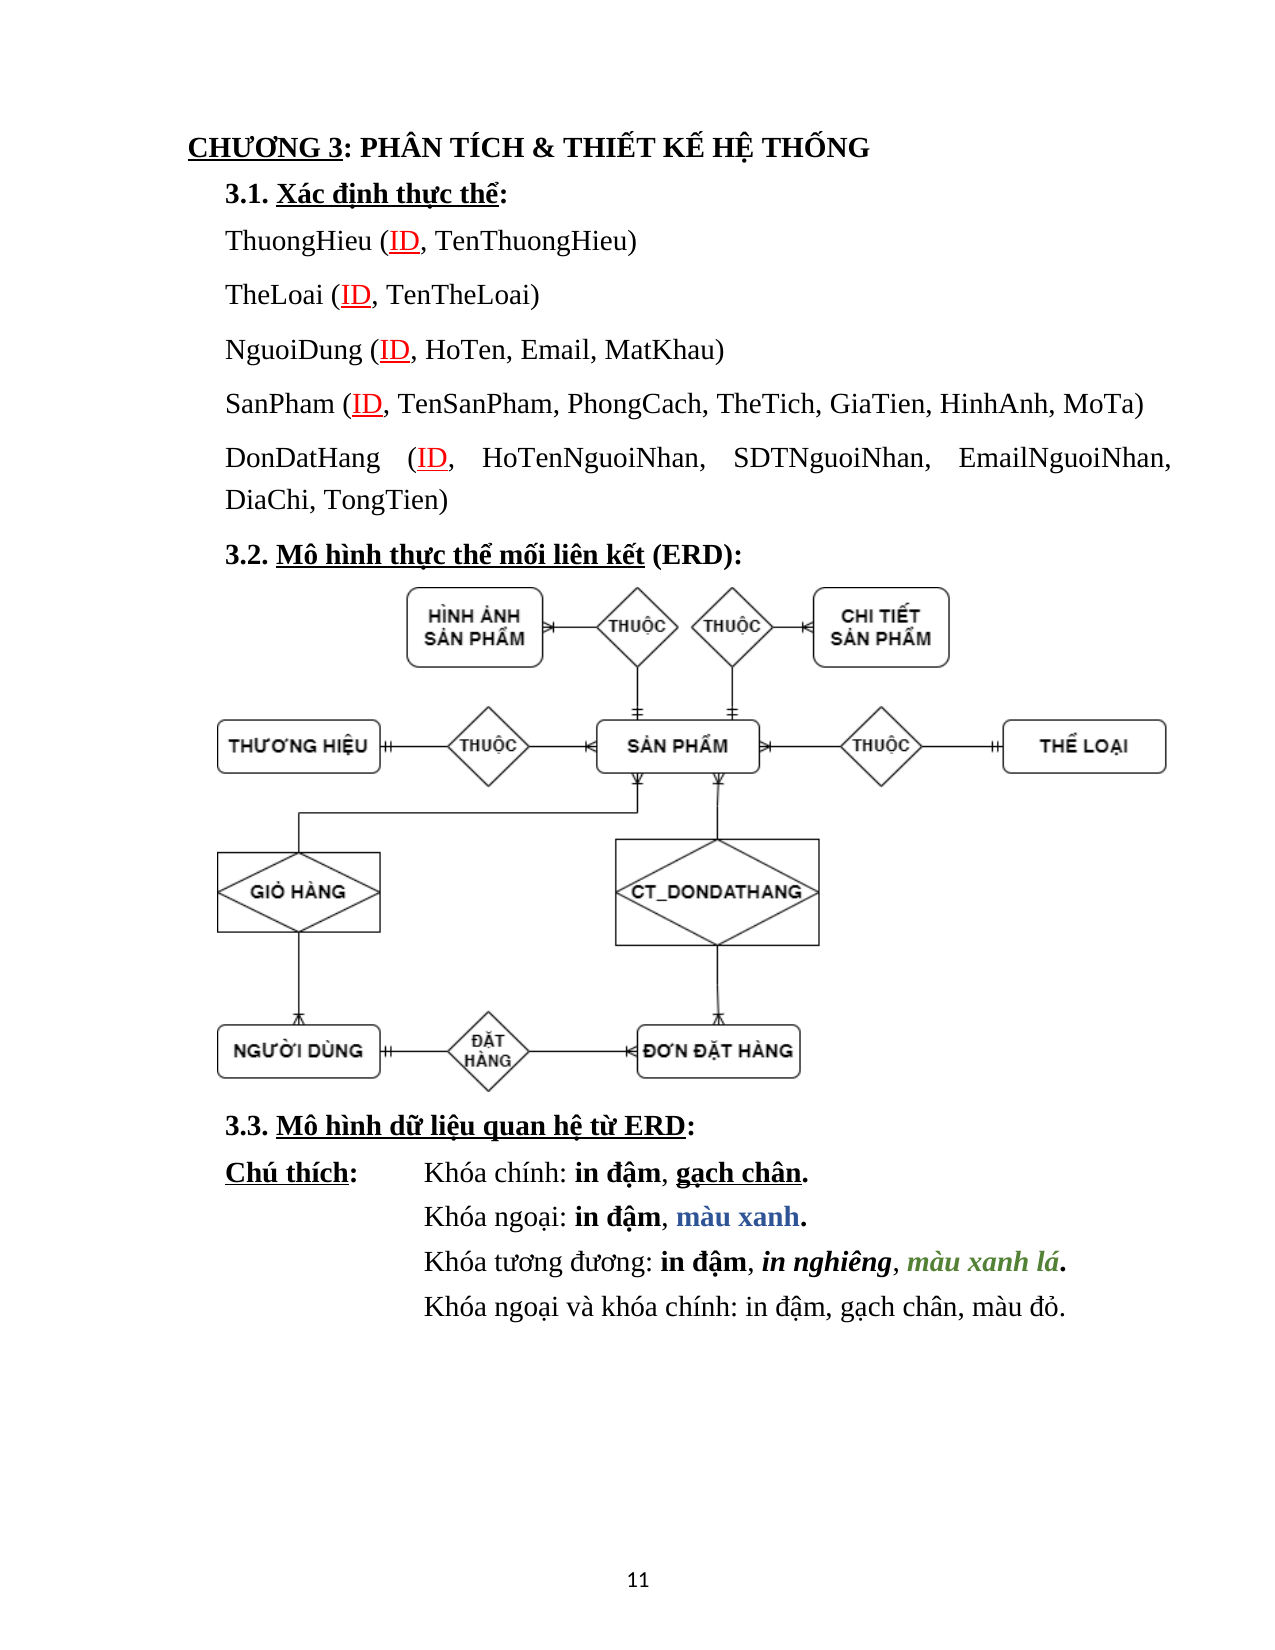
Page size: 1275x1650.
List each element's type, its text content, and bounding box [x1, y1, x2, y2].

text Khóa tương đương: in đậm, in nghiêng, màu xanh lá. [187, 1244, 1172, 1278]
text SanPham (ID, TenSanPham, PhongCach, TheTich, GiaTien, HinhAnh, MoTa) [225, 386, 1172, 420]
text Chú thích: Khóa chính: in đậm, gạch chân. [187, 1155, 1172, 1188]
text NguoiDung (ID, HoTen, Email, MatKhau) [225, 332, 1172, 365]
picture [217, 587, 1168, 1092]
subtitle CHƯƠNG 3: PHÂN TÍCH & THIẾT KẾ HỆ THỐNG [187, 130, 1172, 164]
subtitle 3.1. Xác định thực thể: [187, 176, 1172, 210]
text Khóa ngoại: in đậm, màu xanh. [187, 1199, 1172, 1233]
text DonDatHang (ID, HoTenNguoiNhan, SDTNguoiNhan, EmailNguoiNhan, DiaChi, TongTien) [225, 441, 1172, 516]
text ThuongHieu (ID, TenThuongHieu) [225, 223, 1172, 257]
text Khóa ngoại và khóa chính: in đậm, gạch chân, màu đỏ. [187, 1289, 1172, 1323]
subtitle 3.3. Mô hình dữ liệu quan hệ từ ERD: [187, 1108, 1172, 1141]
subtitle 3.2. Mô hình thực thể mối liên kết (ERD): [187, 537, 1172, 570]
text TheLoai (ID, TenTheLoai) [225, 277, 1172, 311]
